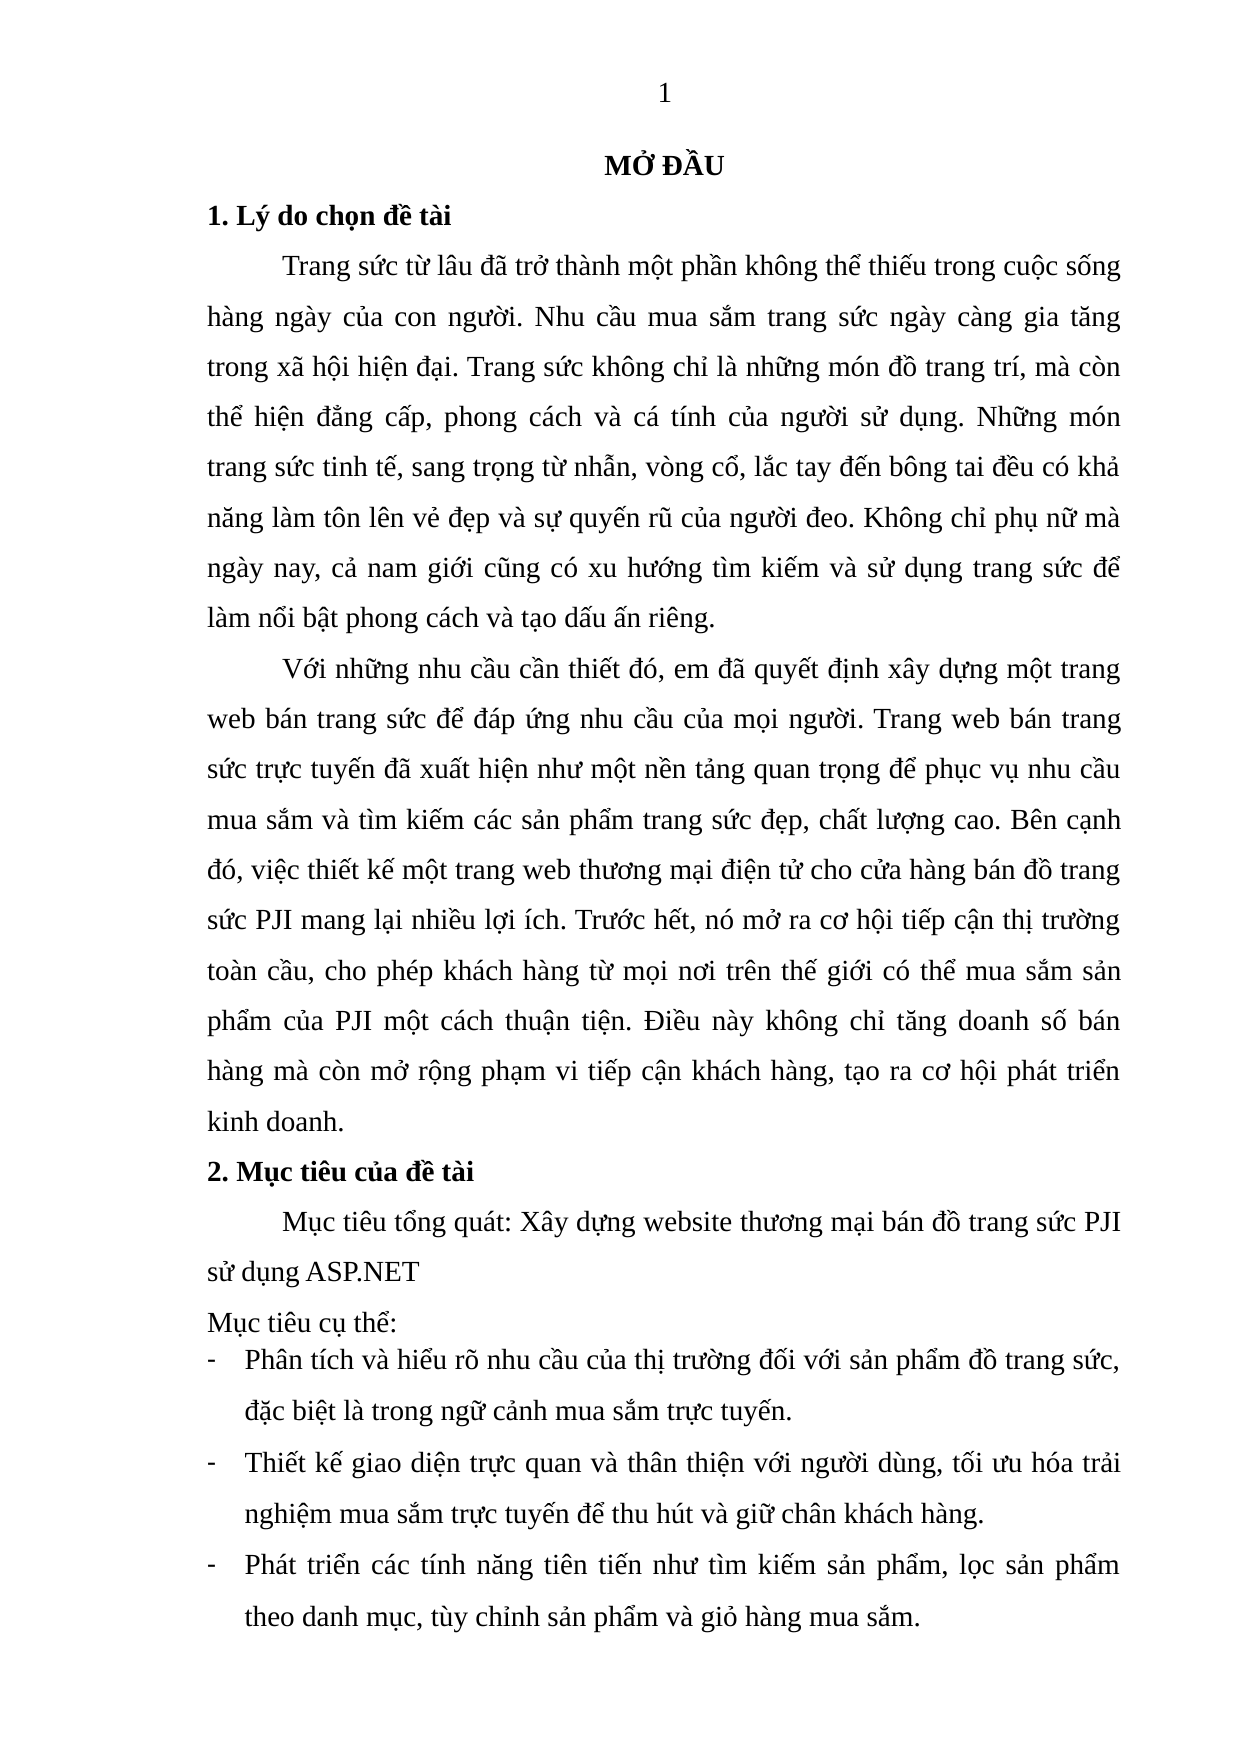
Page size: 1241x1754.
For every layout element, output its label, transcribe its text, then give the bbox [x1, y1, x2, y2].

text Trang sức từ lâu đã trở thành một phần không thể thiếu trong cuộc sống hàng ngày của con người. Nhu cầu mua sắm trang sức ngày càng gia tăng trong xã hội hiện đại. Trang sức không chỉ là những món đồ trang trí, mà còn thể hiện đẳng cấp, phong cách và cá tính của người sử dụng. Những món trang sức tinh tế, sang trọng từ nhẫn, vòng cổ, lắc tay đến bông tai đều có khả năng làm tôn lên vẻ đẹp và sự quyến rũ của người đeo. Không chỉ phụ nữ mà ngày nay, cả nam giới cũng có xu hướng tìm kiếm và sử dụng trang sức để làm nổi bật phong cách và tạo dấu ấn riêng. [207, 248, 1122, 634]
text Mục tiêu tổng quát: Xây dựng website thương mại bán đồ trang sức PJI sử dụng ASP.NET [207, 1204, 1122, 1288]
list Phát triển các tính năng tiên tiến như tìm kiếm sản phẩm, lọc sản phẩm theo danh mục, tùy chỉnh sản phẩm và giỏ hàng mua sắm. [207, 1546, 1122, 1632]
subtitle 1. Lý do chọn đề tài [207, 198, 1122, 232]
text Với những nhu cầu cần thiết đó, em đã quyết định xây dựng một trang web bán trang sức để đáp ứng nhu cầu của mọi người. Trang web bán trang sức trực tuyến đã xuất hiện như một nền tảng quan trọng để phục vụ nhu cầu mua sắm và tìm kiếm các sản phẩm trang sức đẹp, chất lượng cao. Bên cạnh đó, việc thiết kế một trang web thương mại điện tử cho cửa hàng bán đồ trang sức PJI mang lại nhiều lợi ích. Trước hết, nó mở ra cơ hội tiếp cận thị trường toàn cầu, cho phép khách hàng từ mọi nơi trên thế giới có thể mua sắm sản phẩm của PJI một cách thuận tiện. Điều này không chỉ tăng doanh số bán hàng mà còn mở rộng phạm vi tiếp cận khách hàng, tạo ra cơ hội phát triển kinh doanh. [207, 651, 1122, 1137]
list Phân tích và hiểu rõ nhu cầu của thị trường đối với sản phẩm đồ trang sức, đặc biệt là trong ngữ cảnh mua sắm trực tuyến. [207, 1341, 1122, 1427]
text Mục tiêu cụ thể: [207, 1305, 1122, 1338]
subtitle 2. Mục tiêu của đề tài [207, 1154, 1122, 1187]
subtitle MỞ ĐẦU [207, 148, 1122, 181]
list Thiết kế giao diện trực quan và thân thiện với người dùng, tối ưu hóa trải nghiệm mua sắm trực tuyến để thu hút và giữ chân khách hàng. [207, 1444, 1122, 1530]
